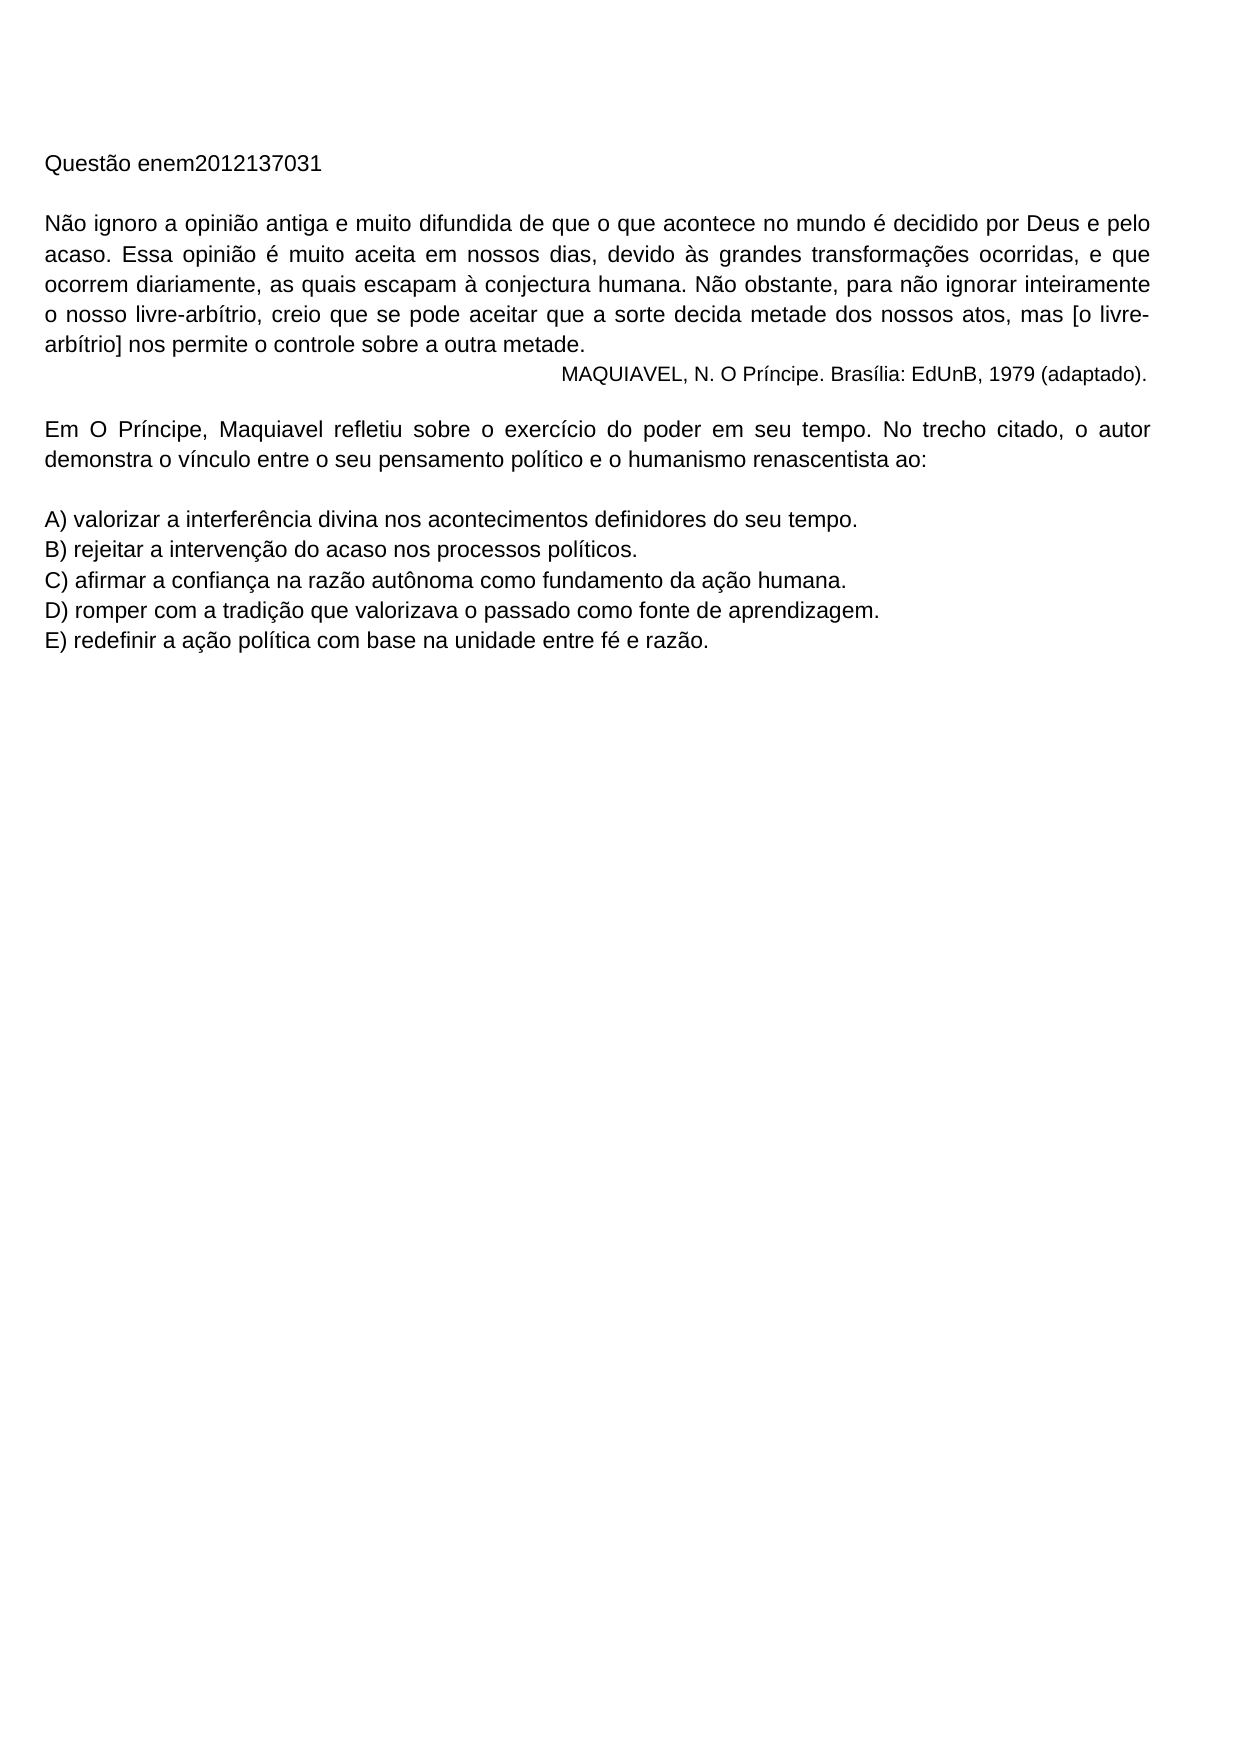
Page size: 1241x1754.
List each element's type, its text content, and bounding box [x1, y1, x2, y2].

text E) redefinir a ação política com base na unidade entre fé e razão. [44, 627, 1151, 653]
text D) romper com a tradição que valorizava o passado como fonte de aprendizagem. [44, 597, 1151, 623]
text Em O Príncipe, Maquiavel refletiu sobre o exercício do poder em seu tempo. No trecho citado, o autor demonstra o vínculo entre o seu pensamento político e o humanismo renascentista ao: [44, 416, 1151, 472]
text B) rejeitar a intervenção do acaso nos processos políticos. [44, 536, 1151, 563]
text C) afirmar a confiança na razão autônoma como fundamento da ação humana. [44, 567, 1151, 593]
text MAQUIAVEL, N. O Príncipe. Brasília: EdUnB, 1979 (adaptado). [561, 361, 1151, 385]
text Não ignoro a opinião antiga e muito difundida de que o que acontece no mundo é decidido por Deus e pelo acaso. Essa opinião é muito aceita em nossos dias, devido às grandes transformações ocorridas, e que ocorrem diariamente, as quais escapam à conjectura humana. Não obstante, para não ignorar inteiramente o nosso livre-arbítrio, creio que se pode aceitar que a sorte decida metade dos nossos atos, mas [o livre-arbítrio] nos permite o controle sobre a outra metade. [44, 210, 1151, 358]
text A) valorizar a interferência divina nos acontecimentos definidores do seu tempo. [44, 506, 1151, 533]
text Questão enem2012137031 [44, 150, 1151, 176]
